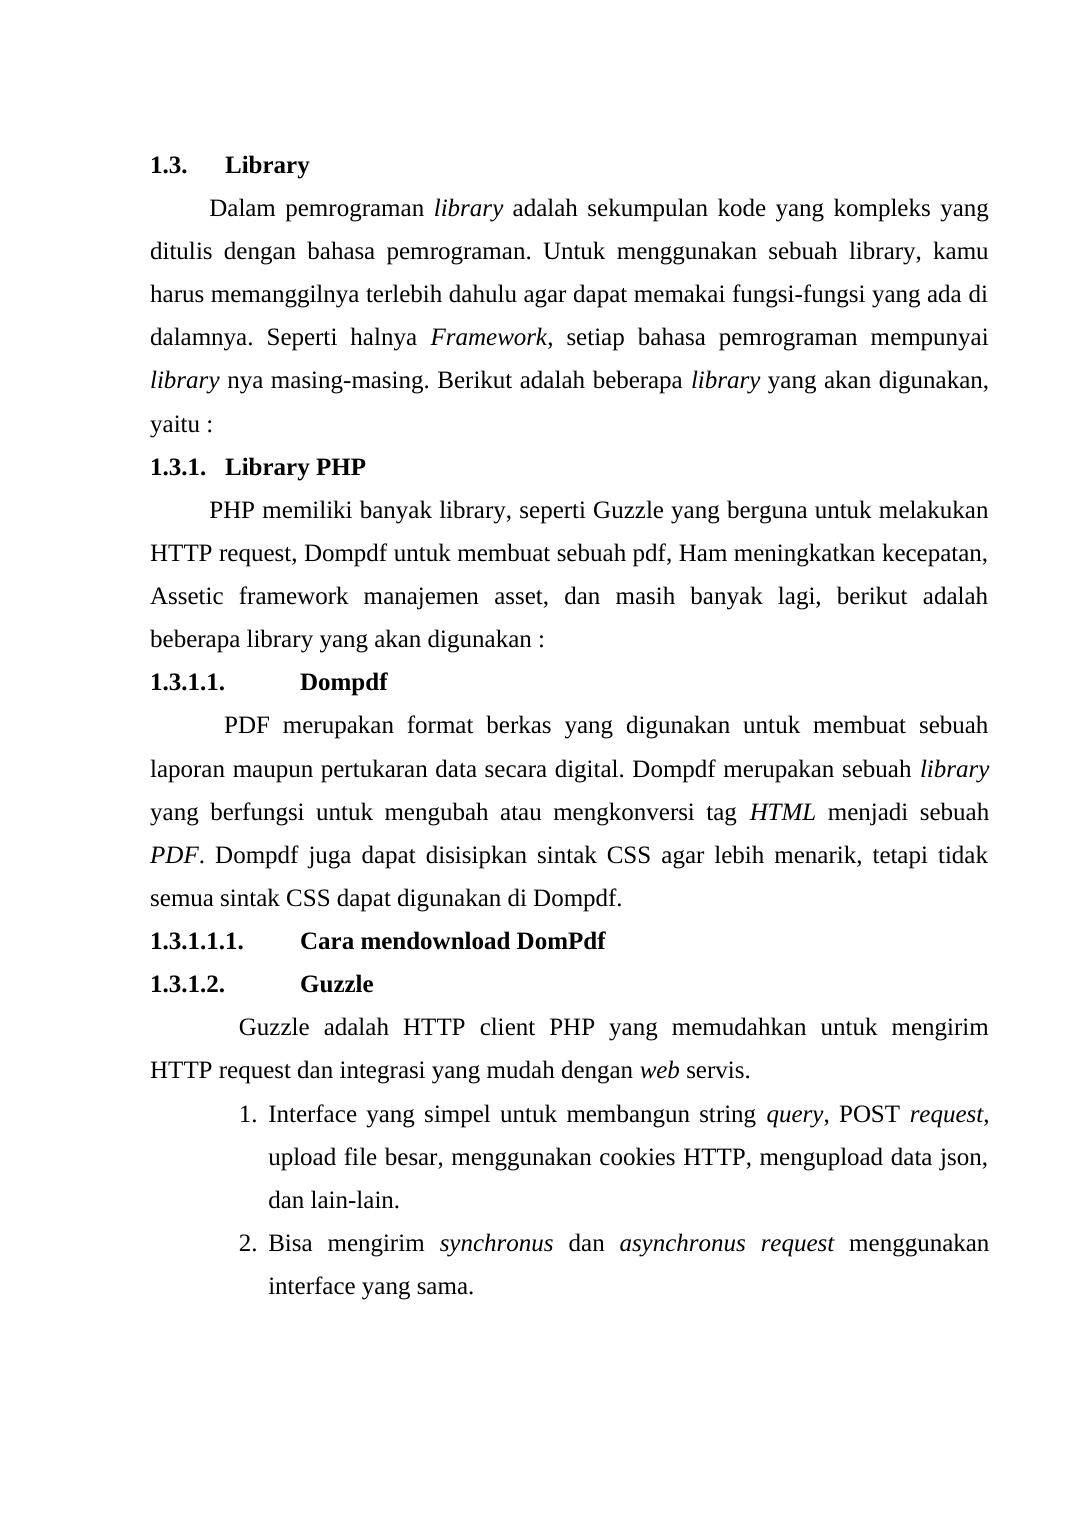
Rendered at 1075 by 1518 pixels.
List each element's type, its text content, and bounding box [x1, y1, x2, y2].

text PDF merupakan format berkas yang digunakan untuk membuat sebuah laporan maupun pertukaran data secara digital. Dompdf merupakan sebuah library yang berfungsi untuk mengubah atau mengkonversi tag HTML menjadi sebuah PDF. Dompdf juga dapat disisipkan sintak CSS agar lebih menarik, tetapi tidak semua sintak CSS dapat digunakan di Dompdf. [150, 711, 989, 912]
list Library [150, 150, 989, 179]
list Library PHP [150, 452, 989, 481]
list Interface yang simpel untuk membangun string query, POST request, upload file besar, menggunakan cookies HTTP, mengupload data json, dan lain-lain. [239, 1099, 989, 1214]
list Dompdf [150, 667, 989, 696]
list Bisa mengirim synchronus dan asynchronus request menggunakan interface yang sama. [239, 1228, 989, 1300]
text Guzzle adalah HTTP client PHP yang memudahkan untuk mengirim HTTP request dan integrasi yang mudah dengan web servis. [150, 1012, 989, 1084]
text PHP memiliki banyak library, seperti Guzzle yang berguna untuk melakukan HTTP request, Dompdf untuk membuat sebuah pdf, Ham meningkatkan kecepatan, Assetic framework manajemen asset, dan masih banyak lagi, berikut adalah beberapa library yang akan digunakan : [150, 495, 989, 653]
list Cara mendownload DomPdf [150, 926, 989, 955]
text Dalam pemrograman library adalah sekumpulan kode yang kompleks yang ditulis dengan bahasa pemrograman. Untuk menggunakan sebuah library, kamu harus memanggilnya terlebih dahulu agar dapat memakai fungsi-fungsi yang ada di dalamnya. Seperti halnya Framework, setiap bahasa pemrograman mempunyai library nya masing-masing. Berikut adalah beberapa library yang akan digunakan, yaitu : [150, 193, 989, 437]
list Guzzle [150, 969, 989, 998]
